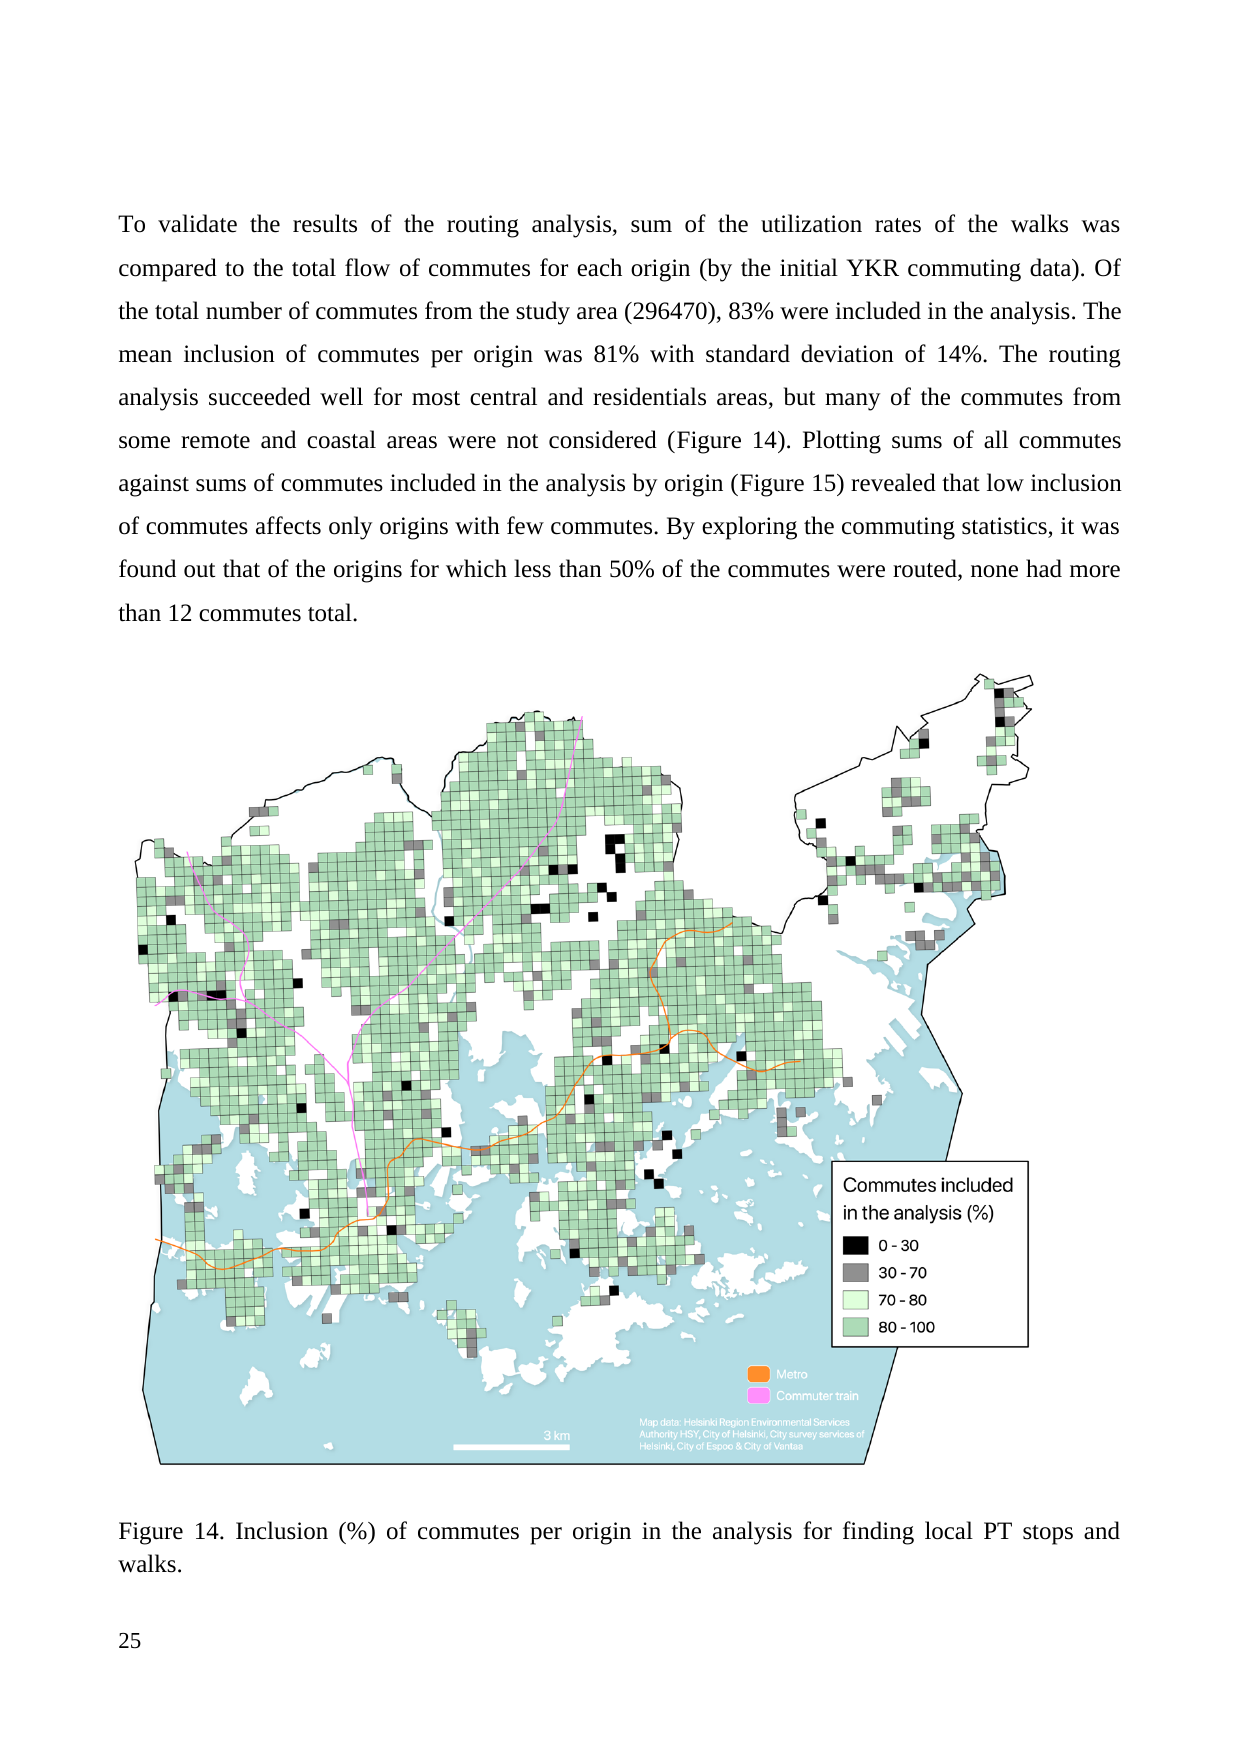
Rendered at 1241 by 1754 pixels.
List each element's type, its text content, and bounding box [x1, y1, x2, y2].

picture [118, 659, 1051, 1483]
text To validate the results of the routing analysis, sum of the utilization rates of the walks was compared to the total flow of commutes for each origin (by the initial YKR commuting data). Of the total number of commutes from the study area (296470), 83% were included in the analysis. The mean inclusion of commutes per origin was 81% with standard deviation of 14%. The routing analysis succeeded well for most central and residentials areas, but many of the commutes from some remote and coastal areas were not considered (Figure 14). Plotting sums of all commutes against sums of commutes included in the analysis by origin (Figure 15) revealed that low inclusion of commutes affects only origins with few commutes. By exploring the commuting statistics, it was found out that of the origins for which less than 50% of the commutes were routed, none had more than 12 commutes total. [118, 209, 1122, 626]
text Figure 14. Inclusion (%) of commutes per origin in the analysis for finding local PT stops and walks. [118, 1516, 1122, 1578]
